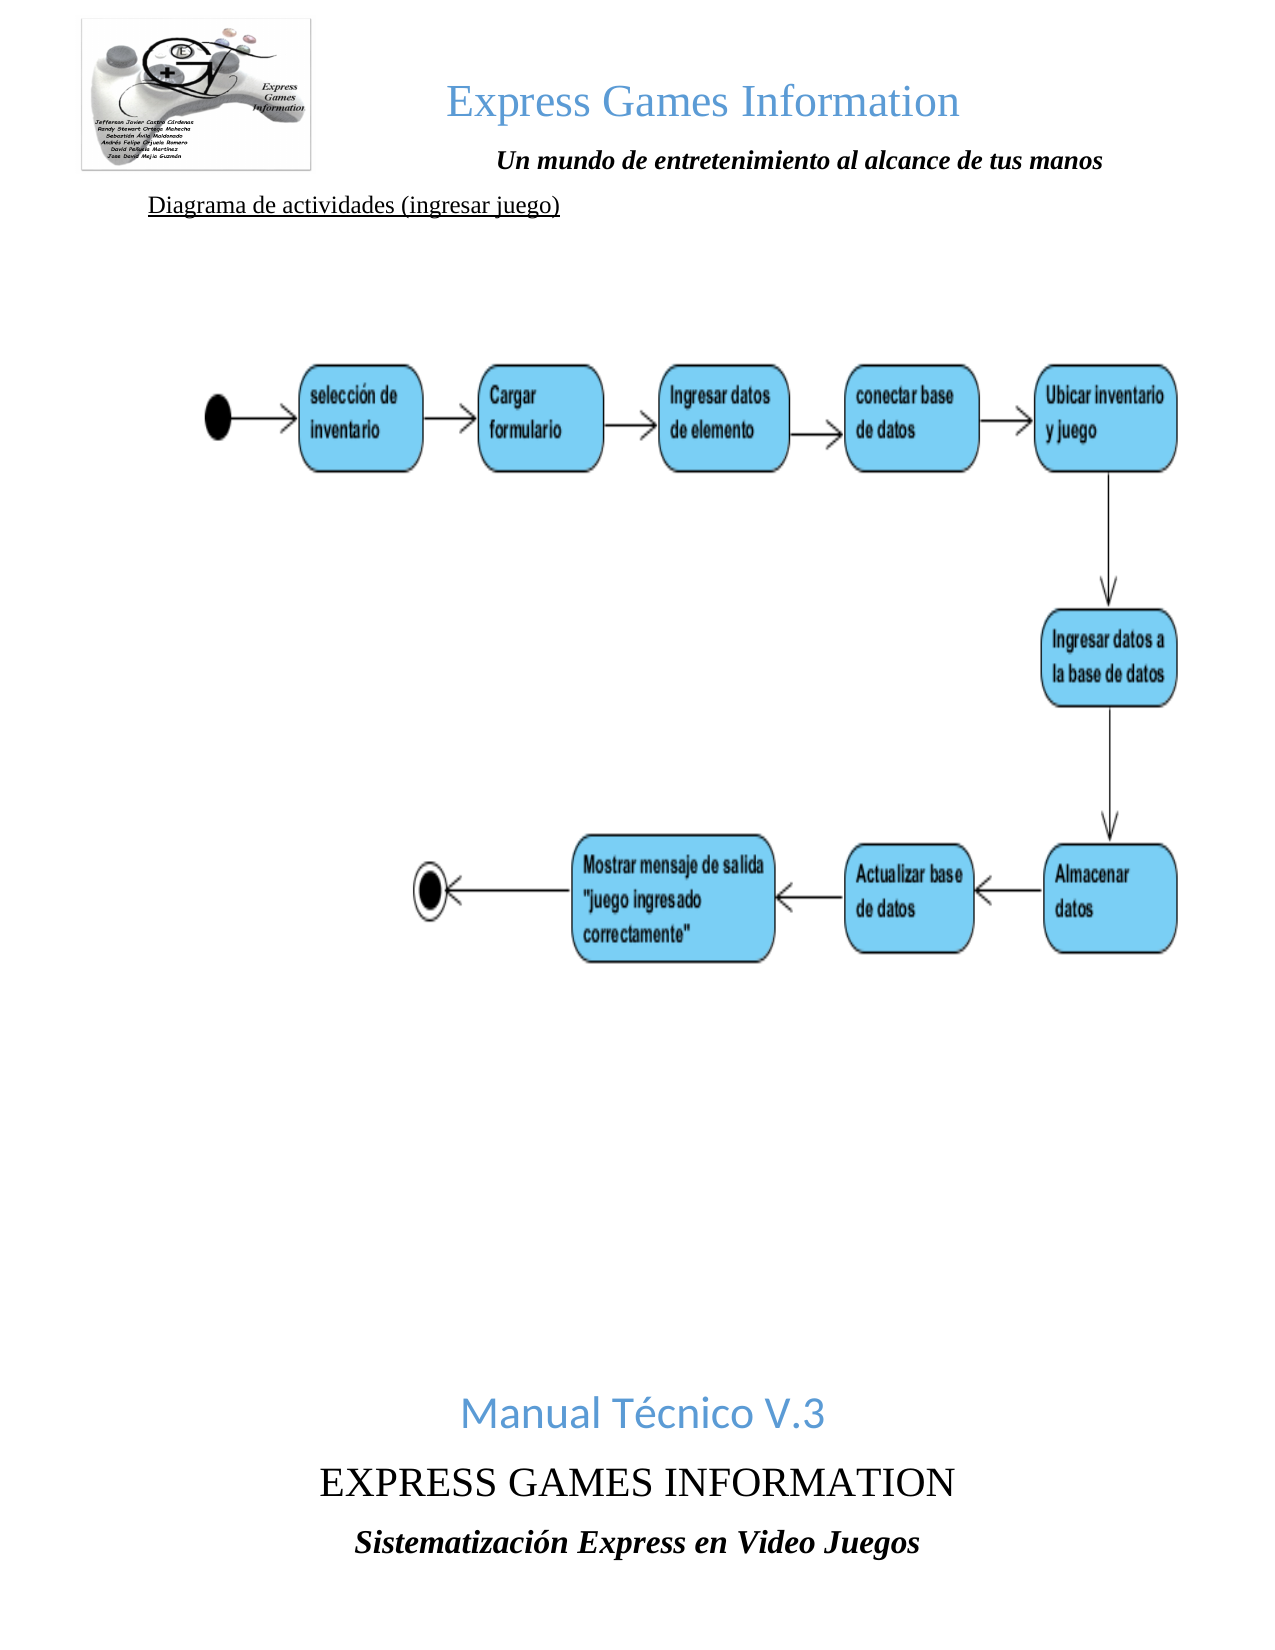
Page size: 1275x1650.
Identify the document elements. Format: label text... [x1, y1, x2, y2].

picture [147, 289, 1220, 1035]
subtitle Diagrama de actividades (ingresar juego) [148, 190, 1127, 219]
picture [75, 15, 316, 174]
